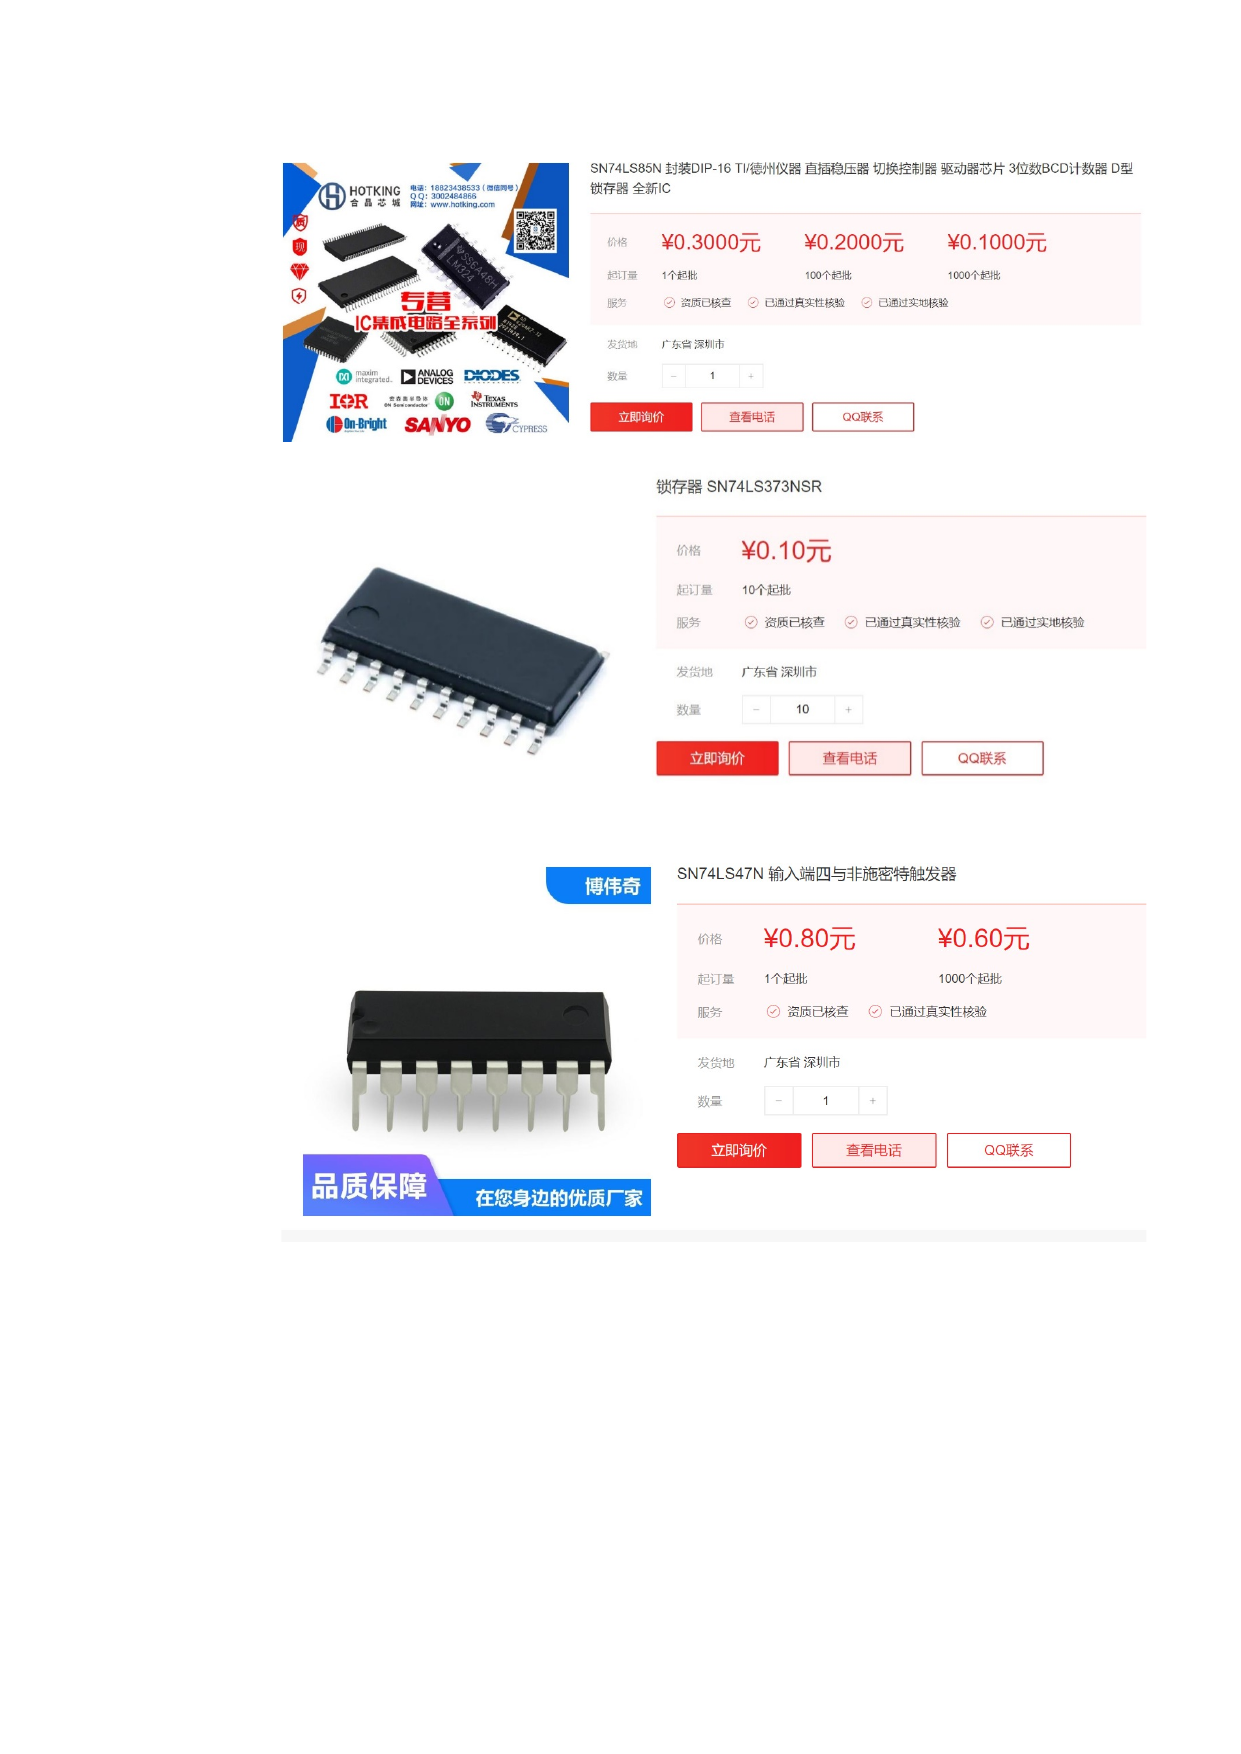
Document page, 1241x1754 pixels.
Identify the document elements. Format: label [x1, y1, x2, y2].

picture [281, 844, 1147, 1242]
picture [281, 454, 1147, 815]
picture [281, 162, 1147, 442]
